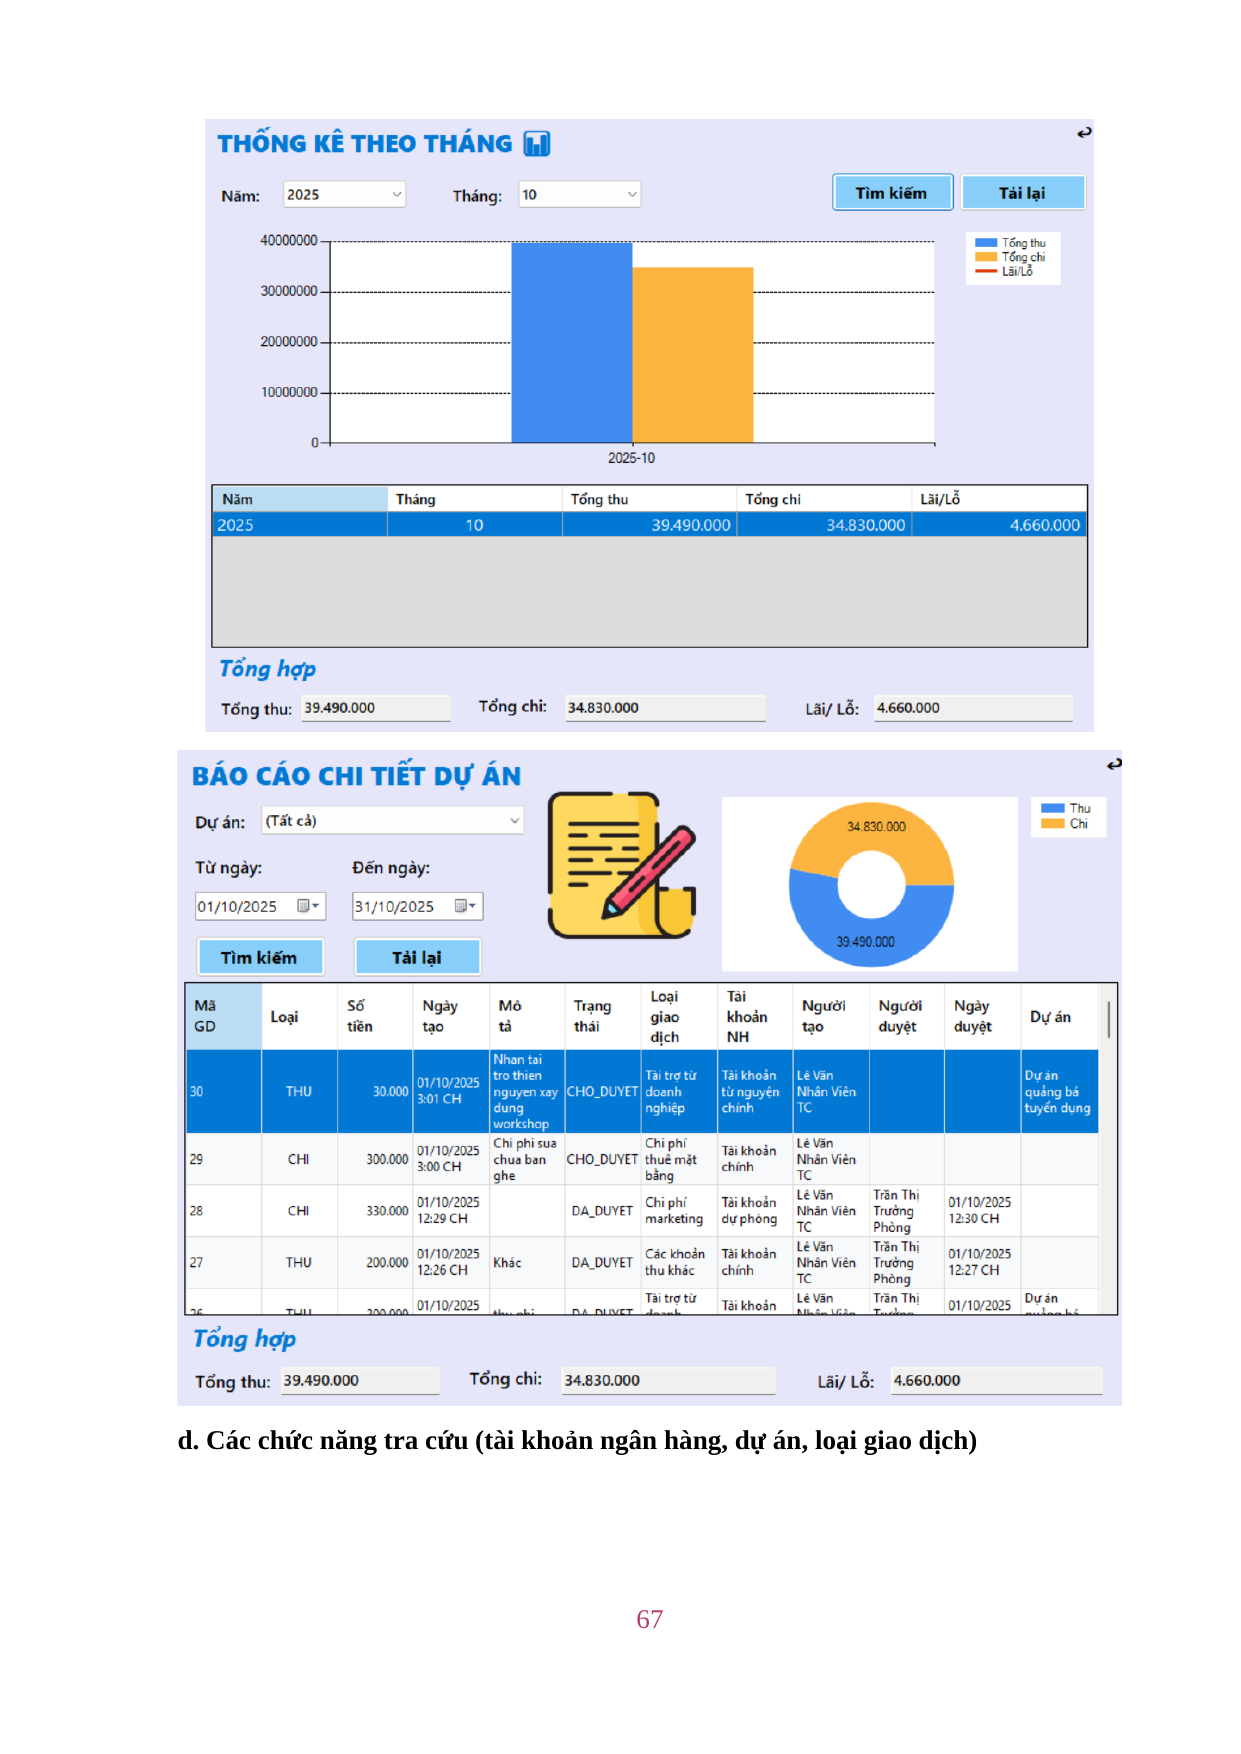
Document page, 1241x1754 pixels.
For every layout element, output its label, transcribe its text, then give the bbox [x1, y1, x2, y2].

picture [177, 750, 1123, 1406]
picture [205, 119, 1094, 732]
text d. Các chức năng tra cứu (tài khoản ngân hàng, dự án, loại giao dịch) [177, 1424, 1122, 1455]
